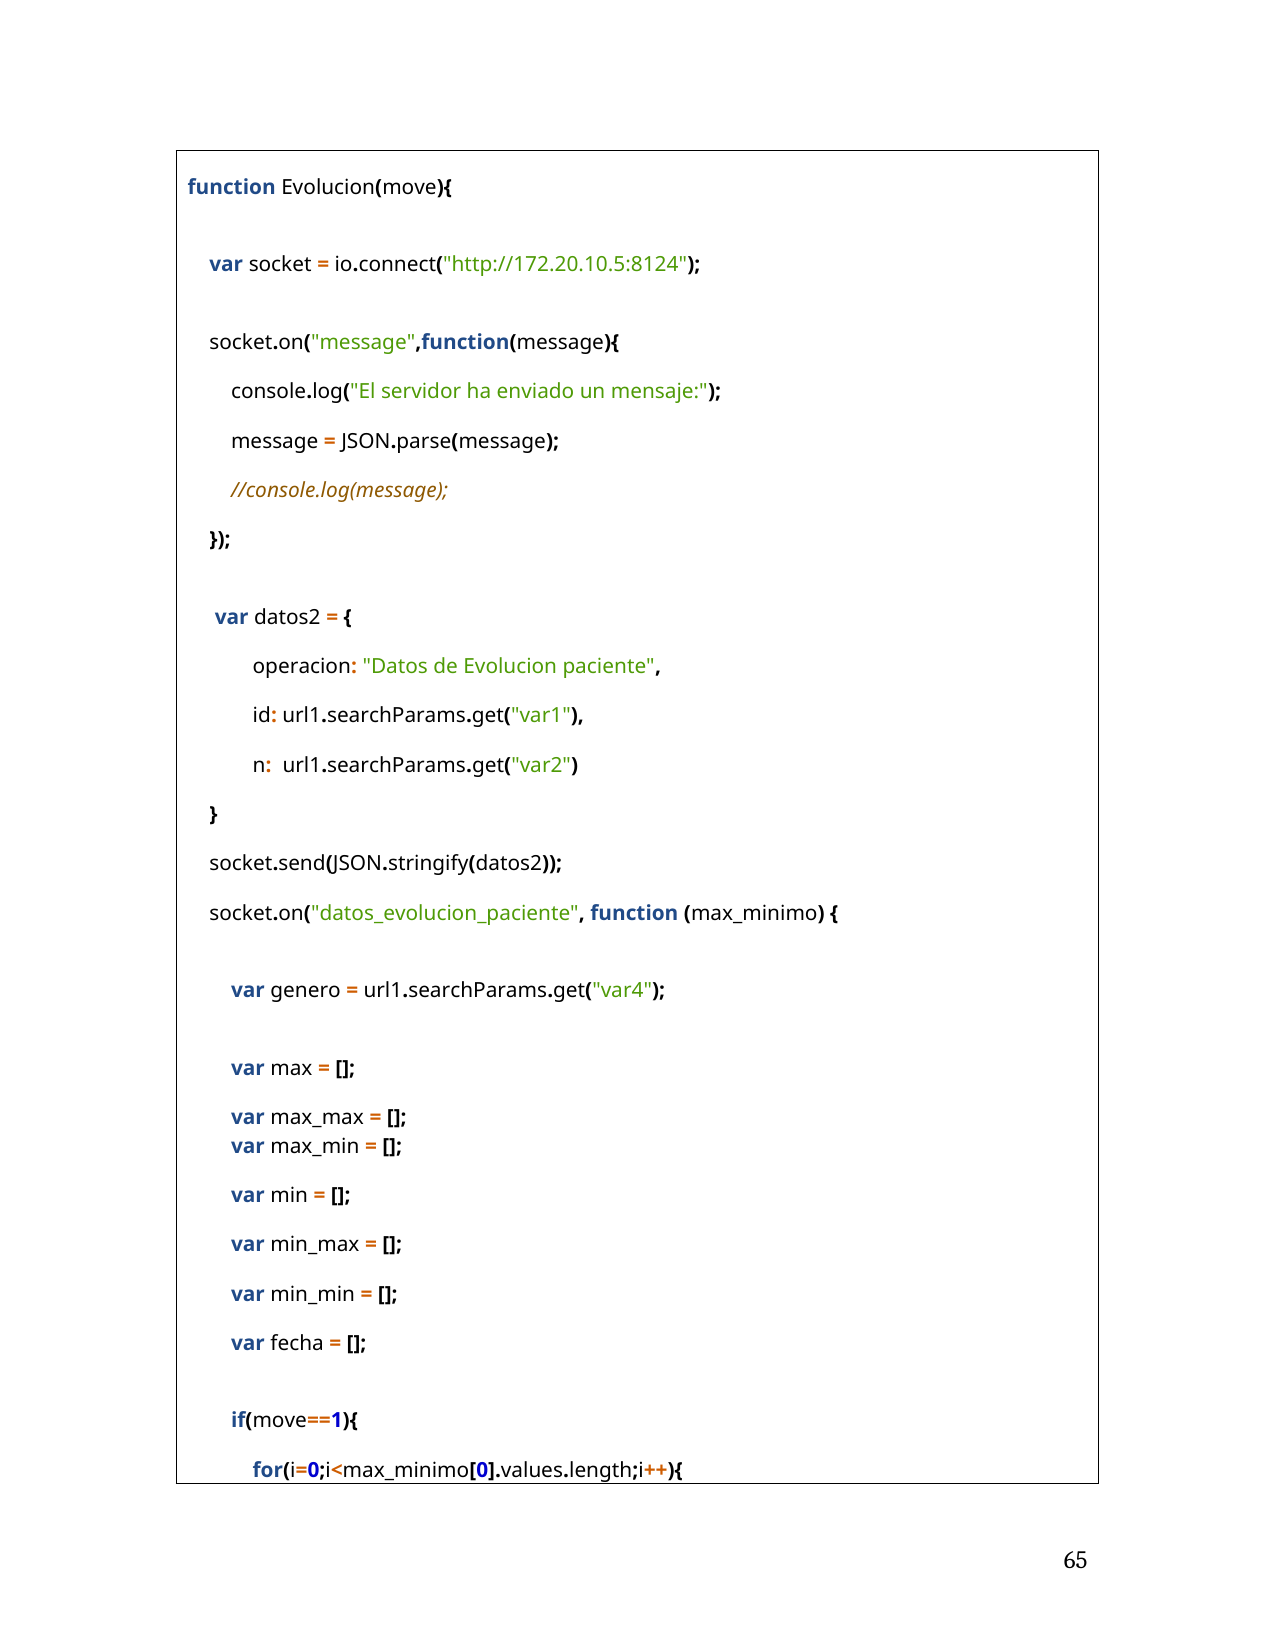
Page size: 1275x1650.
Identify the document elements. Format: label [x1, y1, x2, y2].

table_header [177, 151, 1098, 1483]
